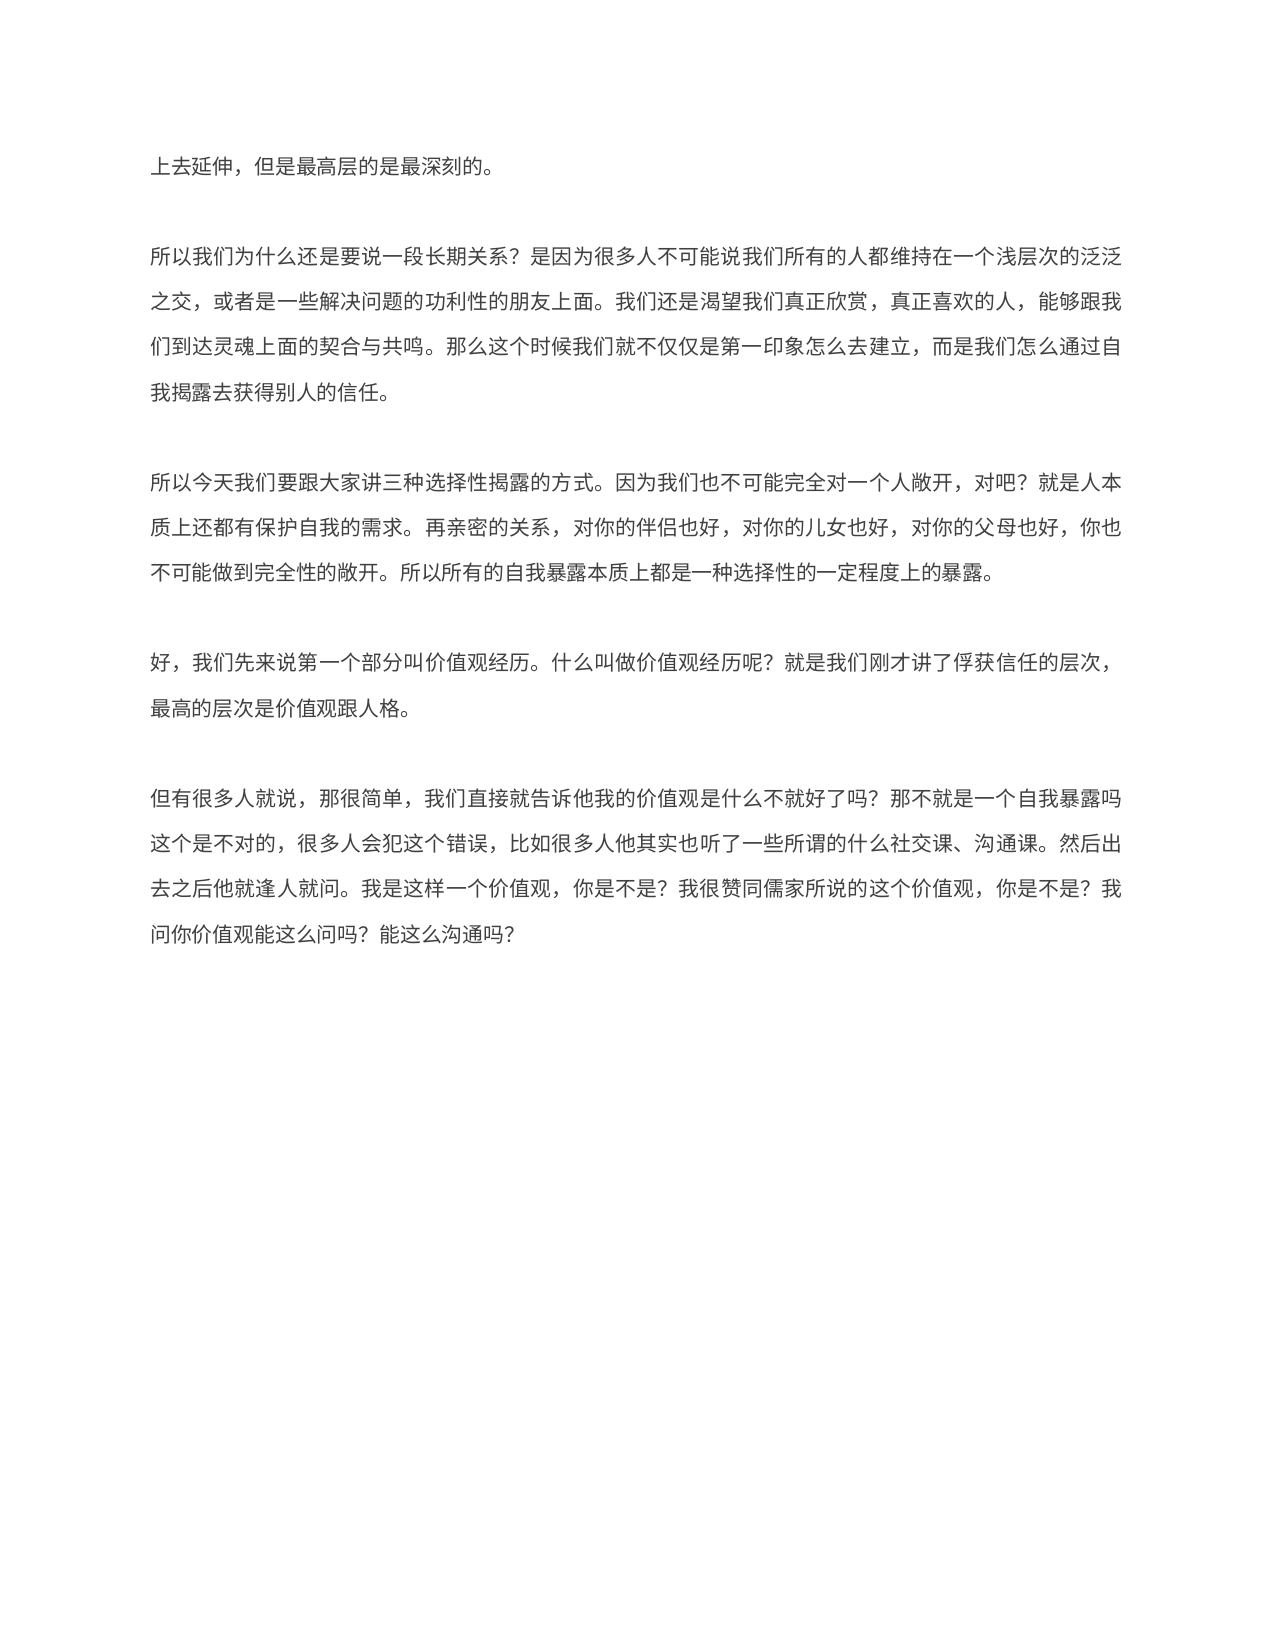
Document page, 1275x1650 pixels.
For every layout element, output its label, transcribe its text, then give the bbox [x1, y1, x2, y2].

text 所以我们为什么还是要说一段长期关系？是因为很多人不可能说我们所有的人都维持在一个浅层次的泛泛之交，或者是一些解决问题的功利性的朋友上面。我们还是渴望我们真正欣赏，真正喜欢的人，能够跟我们到达灵魂上面的契合与共鸣。那么这个时候我们就不仅仅是第一印象怎么去建立，而是我们怎么通过自我揭露去获得别人的信任。 [150, 240, 1125, 406]
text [150, 150, 1125, 180]
text 所以今天我们要跟大家讲三种选择性揭露的方式。因为我们也不可能完全对一个人敞开，对吧？就是人本质上还都有保护自我的需求。再亲密的关系，对你的伴侣也好，对你的儿女也好，对你的父母也好，你也不可能做到完全性的敞开。所以所有的自我暴露本质上都是一种选择性的一定程度上的暴露。 [150, 466, 1125, 587]
text 但有很多人就说，那很简单，我们直接就告诉他我的价值观是什么不就好了吗？那不就是一个自我暴露吗？这个是不对的，很多人会犯这个错误，比如很多人他其实也听了一些所谓的什么社交课、沟通课。然后出去之后他就逢人就问。我是这样一个价值观，你是不是？我很赞同儒家所说的这个价值观，你是不是？我问你价值观能这么问吗？能这么沟通吗？ [150, 782, 1125, 948]
text 好，我们先来说第一个部分叫价值观经历。什么叫做价值观经历呢？就是我们刚才讲了俘获信任的层次，最高的层次是价值观跟人格。 [150, 647, 1125, 722]
